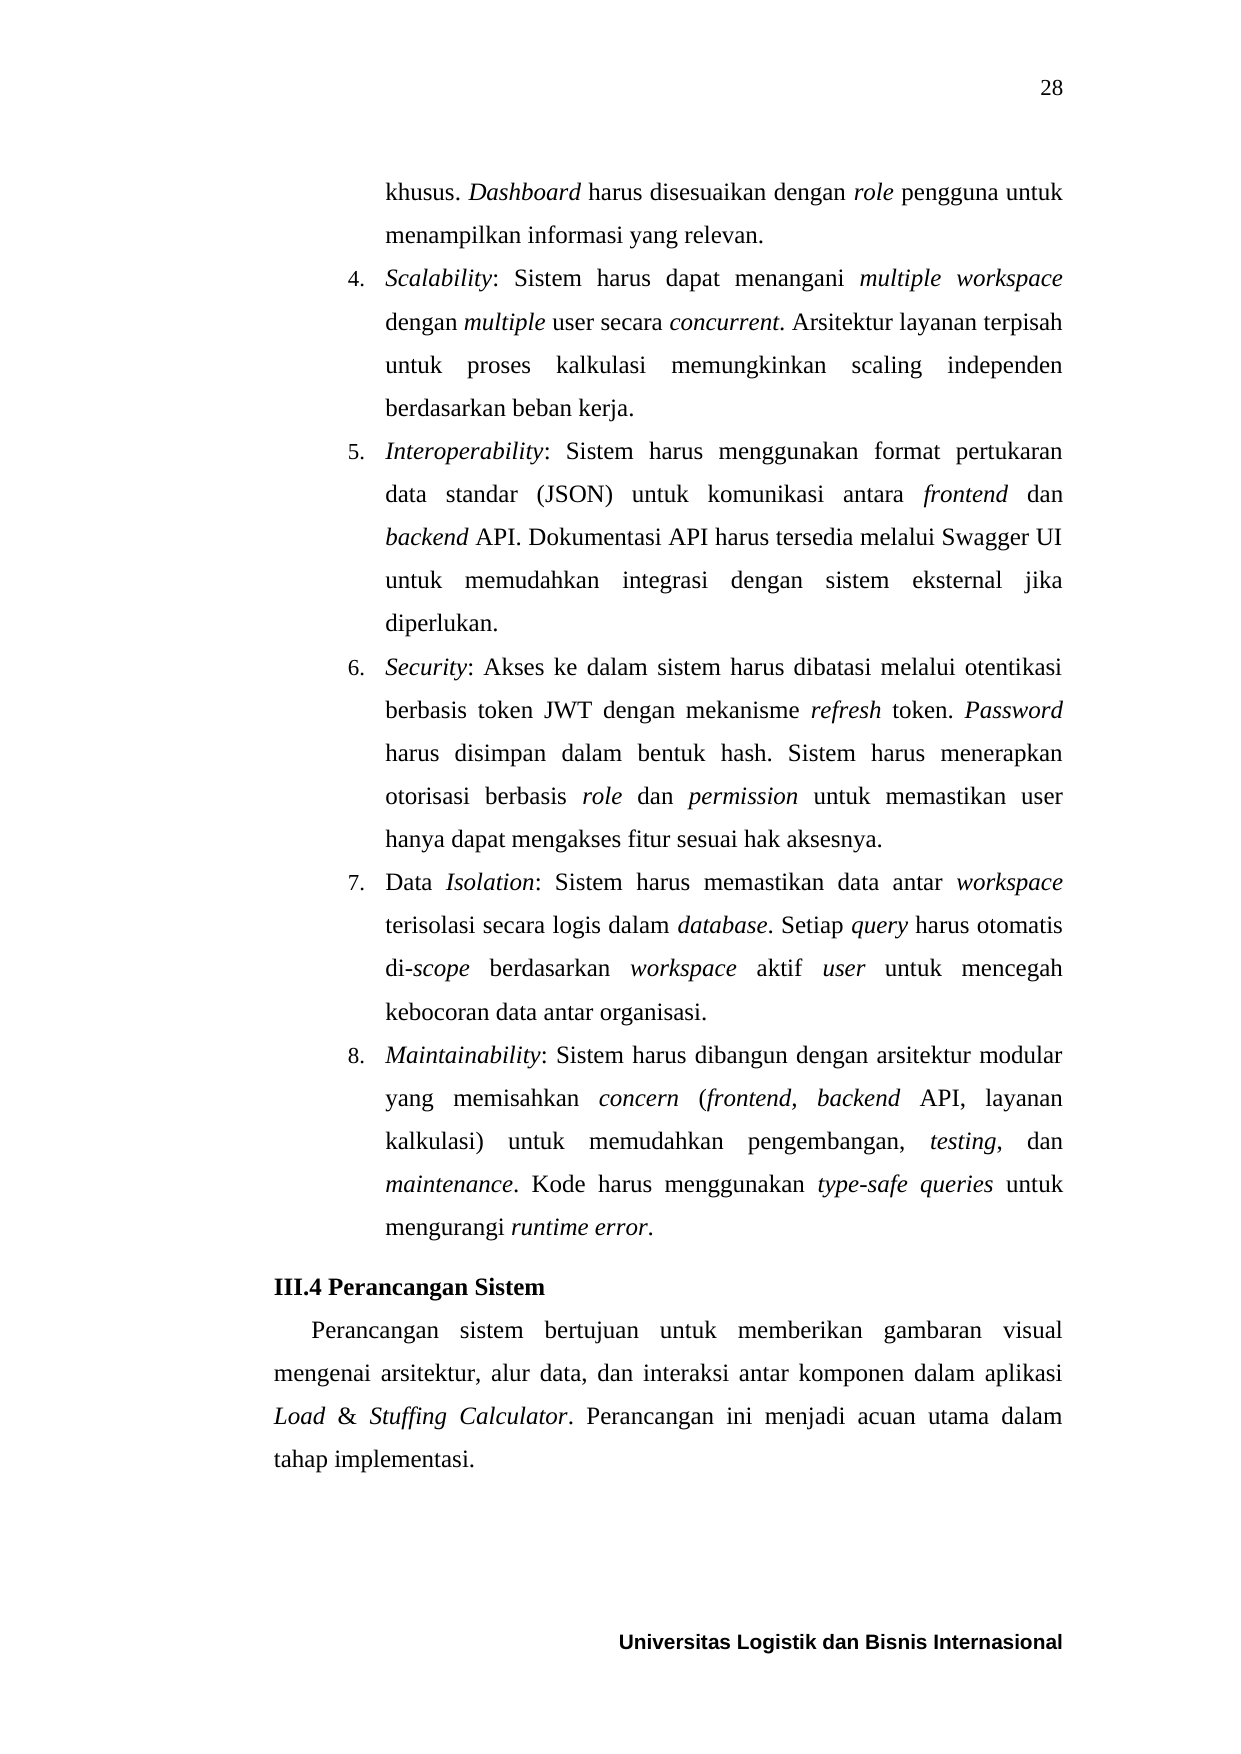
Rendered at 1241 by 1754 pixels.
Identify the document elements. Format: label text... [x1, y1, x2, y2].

list Interoperability: Sistem harus menggunakan format pertukaran data standar (JSON) untuk komunikasi antara frontend dan backend API. Dokumentasi API harus tersedia melalui Swagger UI untuk memudahkan integrasi dengan sistem eksternal jika diperlukan. [348, 436, 1063, 637]
subtitle Perancangan Sistem [274, 1272, 1063, 1301]
list Scalability: Sistem harus dapat menangani multiple workspace dengan multiple user secara concurrent. Arsitektur layanan terpisah untuk proses kalkulasi memungkinkan scaling independen berdasarkan beban kerja. [348, 263, 1063, 422]
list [348, 177, 1063, 249]
text Perancangan sistem bertujuan untuk memberikan gambaran visual mengenai arsitektur, alur data, dan interaksi antar komponen dalam aplikasi Load & Stuffing Calculator. Perancangan ini menjadi acuan utama dalam tahap implementasi. [274, 1315, 1063, 1473]
list Maintainability: Sistem harus dibangun dengan arsitektur modular yang memisahkan concern (frontend, backend API, layanan kalkulasi) untuk memudahkan pengembangan, testing, dan maintenance. Kode harus menggunakan type-safe queries untuk mengurangi runtime error. [348, 1040, 1063, 1241]
list Data Isolation: Sistem harus memastikan data antar workspace terisolasi secara logis dalam database. Setiap query harus otomatis di-scope berdasarkan workspace aktif user untuk mencegah kebocoran data antar organisasi. [348, 867, 1063, 1025]
list Security: Akses ke dalam sistem harus dibatasi melalui otentikasi berbasis token JWT dengan mekanisme refresh token. Password harus disimpan dalam bentuk hash. Sistem harus menerapkan otorisasi berbasis role dan permission untuk memastikan user hanya dapat mengakses fitur sesuai hak aksesnya. [348, 652, 1063, 853]
